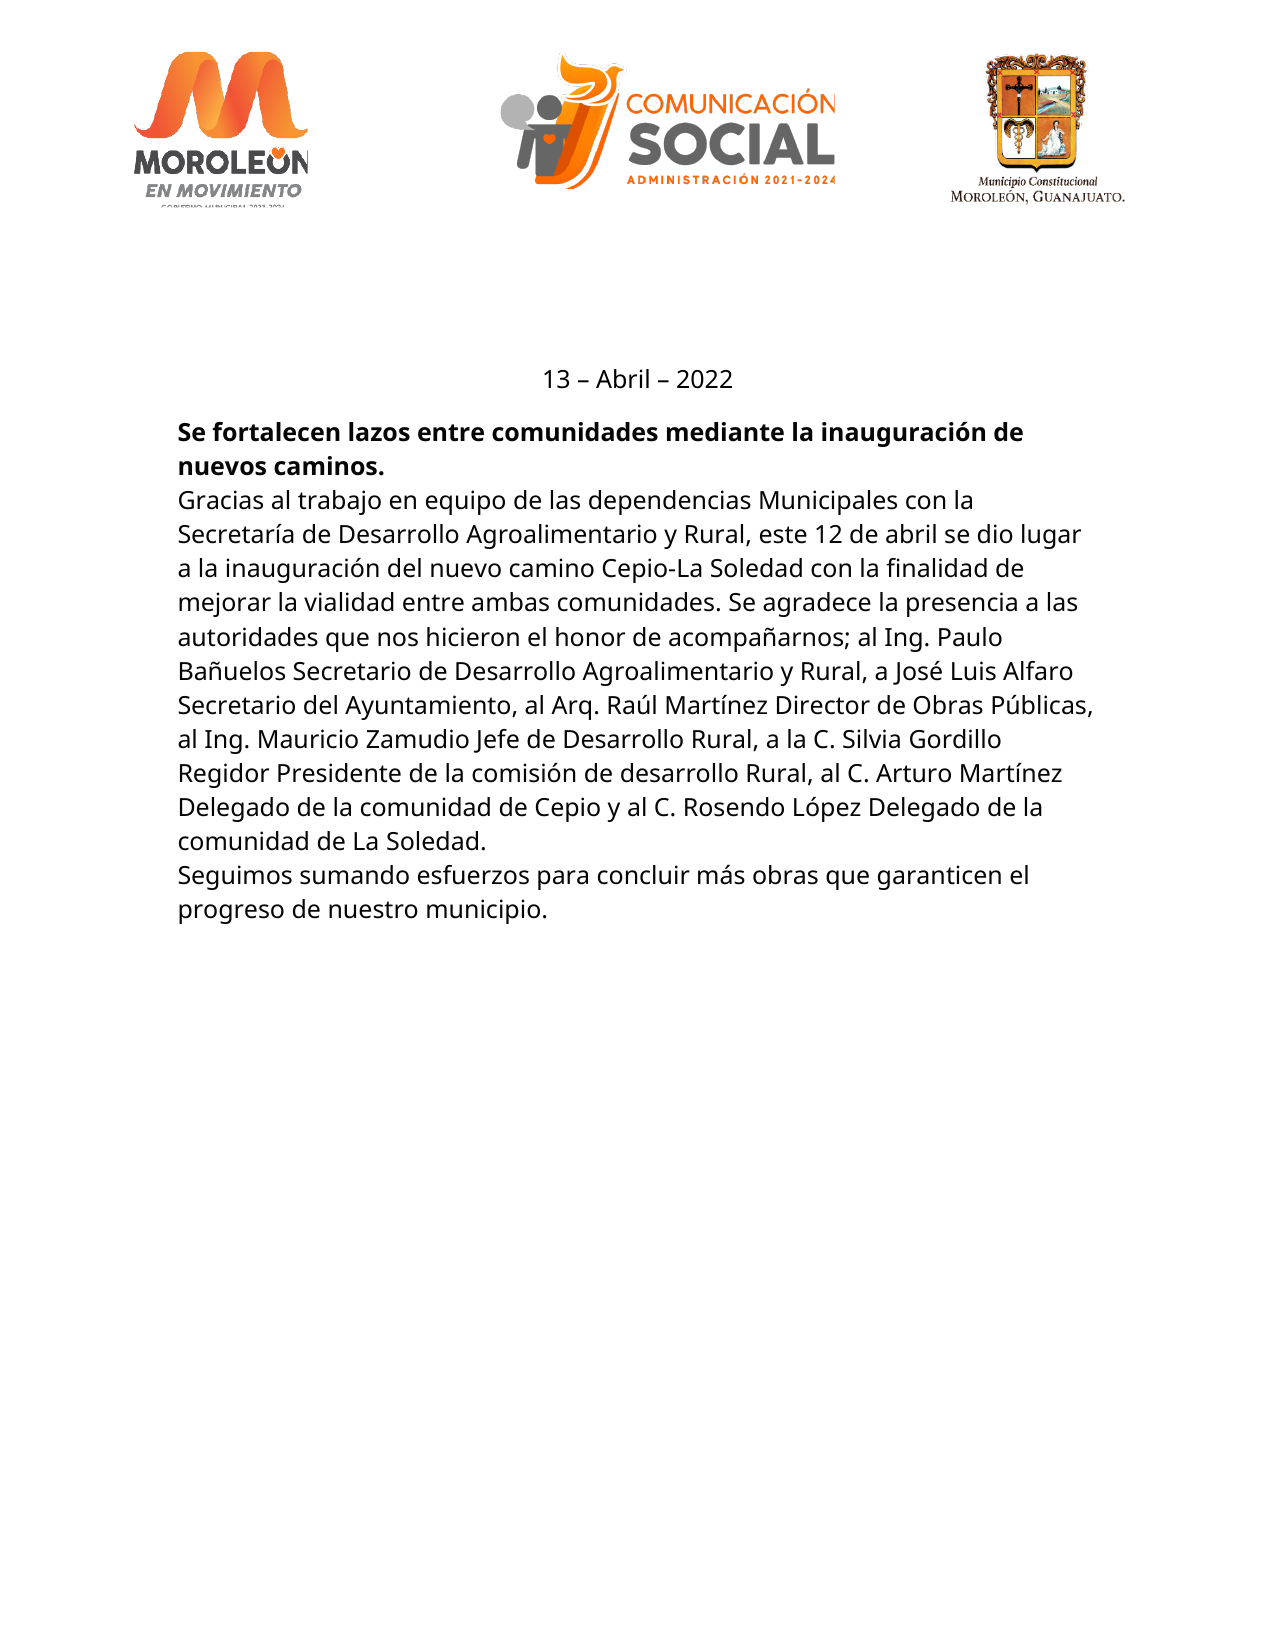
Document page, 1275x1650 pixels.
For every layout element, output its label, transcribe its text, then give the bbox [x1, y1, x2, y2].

text Seguimos sumando esfuerzos para concluir más obras que garanticen el progreso de nuestro municipio. [177, 858, 1098, 926]
text 13 – Abril – 2022 [177, 361, 1098, 395]
picture [942, 43, 1130, 210]
text Gracias al trabajo en equipo de las dependencias Municipales con la Secretaría de Desarrollo Agroalimentario y Rural, este 12 de abril se dio lugar a la inauguración del nuevo camino Cepio-La Soledad con la finalidad de mejorar la vialidad entre ambas comunidades. Se agradece la presencia a las autoridades que nos hicieron el honor de acompañarnos; al Ing. Paulo Bañuelos Secretario de Desarrollo Agroalimentario y Rural, a José Luis Alfaro Secretario del Ayuntamiento, al Arq. Raúl Martínez Director de Obras Públicas, al Ing. Mauricio Zamudio Jefe de Desarrollo Rural, a la C. Silvia Gordillo Regidor Presidente de la comisión de desarrollo Rural, al C. Arturo Martínez Delegado de la comunidad de Cepio y al C. Rosendo López Delegado de la comunidad de La Soledad. [177, 483, 1098, 858]
picture [133, 51, 308, 208]
picture [500, 51, 835, 189]
text Se fortalecen lazos entre comunidades mediante la inauguración de nuevos caminos. [177, 415, 1098, 483]
